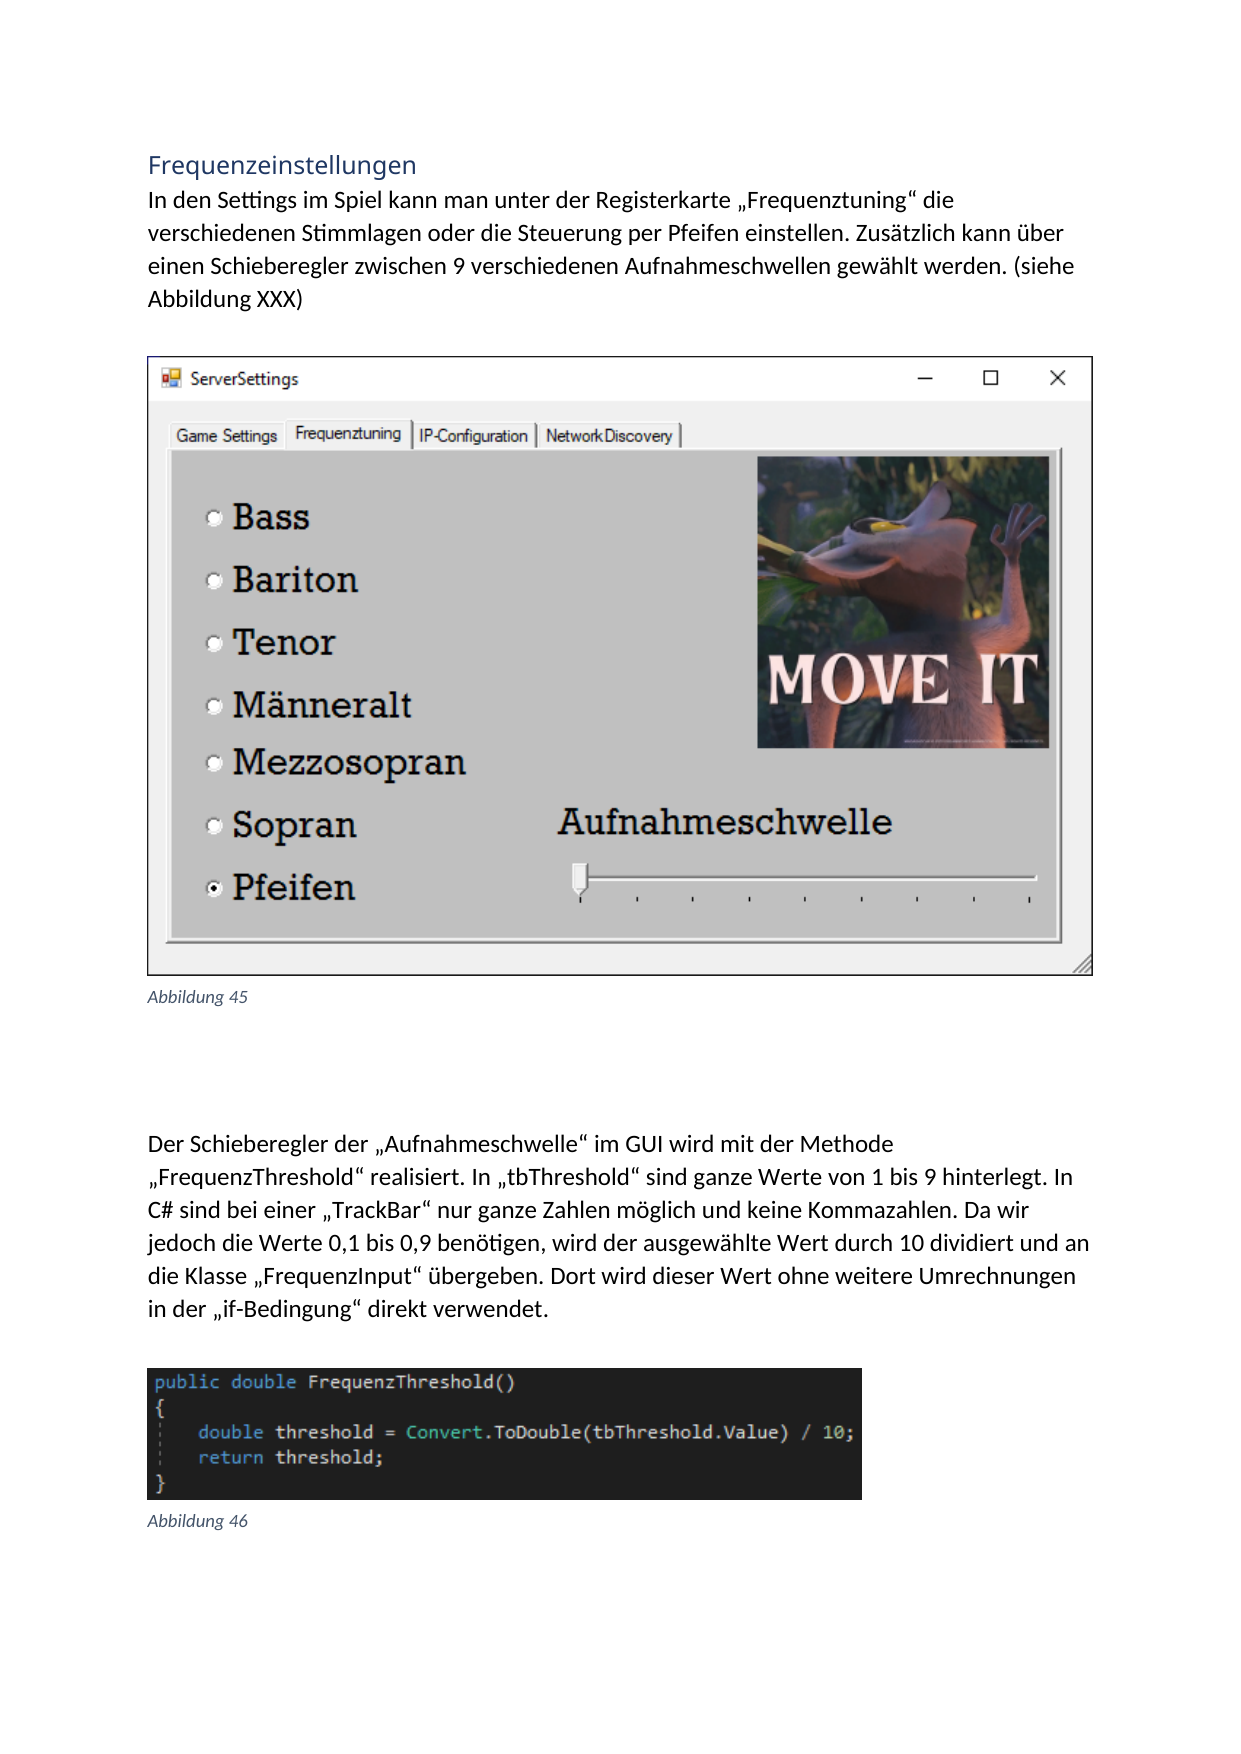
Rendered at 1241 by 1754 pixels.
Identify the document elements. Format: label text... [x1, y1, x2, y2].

text In den Settings im Spiel kann man unter der Registerkarte „Frequenztuning“ die verschiedenen Stimmlagen oder die Steuerung per Pfeifen einstellen. Zusätzlich kann über einen Schieberegler zwischen 9 verschiedenen Aufnahmeschwellen gewählt werden. (siehe Abbildung XXX) [148, 184, 1093, 314]
picture [147, 1368, 862, 1500]
subtitle Frequenzeinstellungen [148, 148, 1093, 182]
text Der Schieberegler der „Aufnahmeschwelle“ im GUI wird mit der Methode „FrequenzThreshold“ realisiert. In „tbThreshold“ sind ganze Werte von 1 bis 9 hinterlegt. In C# sind bei einer „TrackBar“ nur ganze Zahlen möglich und keine Kommazahlen. Da wir jedoch die Werte 0,1 bis 0,9 benötigen, wird der ausgewählte Wert durch 10 dividiert und an die Klasse „FrequenzInput“ übergeben. Dort wird dieser Wert ohne weitere Umrechnungen in der „if-Bedingung“ direkt verwendet. [148, 1128, 1093, 1323]
picture [147, 356, 1093, 976]
